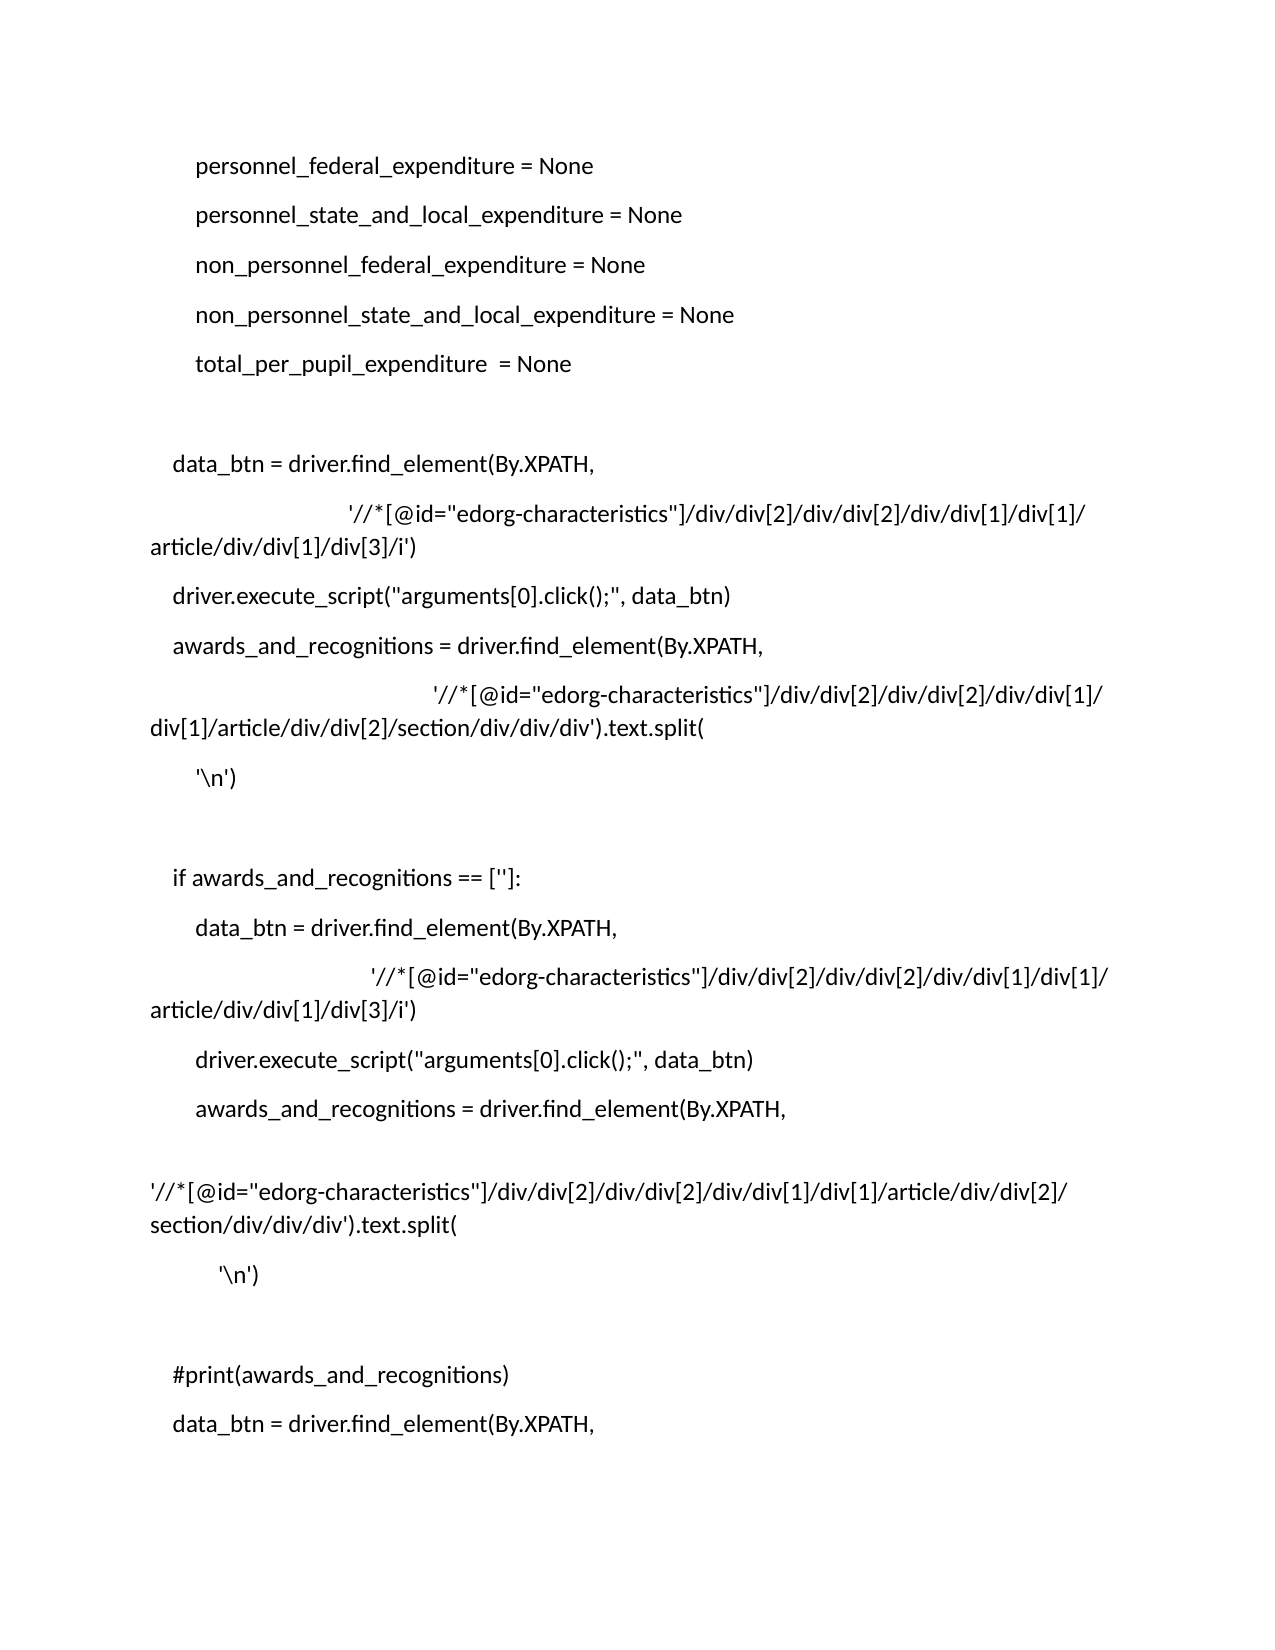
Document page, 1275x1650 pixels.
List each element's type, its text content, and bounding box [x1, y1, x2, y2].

text '//*[@id="edorg-characteristics"]/div/div[2]/div/div[2]/div/div[1]/div[1]/article/div/div[2]/section/div/div/div').text.split( [150, 679, 1125, 743]
text #print(awards_and_recognitions) [150, 1359, 1125, 1389]
text personnel_federal_expenditure = None [150, 150, 1125, 181]
text '//*[@id="edorg-characteristics"]/div/div[2]/div/div[2]/div/div[1]/div[1]/article/div/div[1]/div[3]/i') [150, 498, 1125, 561]
text data_btn = driver.find_element(By.XPATH, [150, 1409, 1125, 1439]
text '//*[@id="edorg-characteristics"]/div/div[2]/div/div[2]/div/div[1]/div[1]/article/div/div[2]/section/div/div/div').text.split( [150, 1143, 1125, 1240]
text awards_and_recognitions = driver.find_element(By.XPATH, [150, 630, 1125, 661]
text '//*[@id="edorg-characteristics"]/div/div[2]/div/div[2]/div/div[1]/div[1]/article/div/div[1]/div[3]/i') [150, 961, 1125, 1025]
text non_personnel_state_and_local_expenditure = None [150, 299, 1125, 329]
text data_btn = driver.find_element(By.XPATH, [150, 448, 1125, 479]
text awards_and_recognitions = driver.find_element(By.XPATH, [150, 1093, 1125, 1124]
text if awards_and_recognitions == ['']: [150, 862, 1125, 893]
text driver.execute_script("arguments[0].click();", data_btn) [150, 1044, 1125, 1074]
text total_per_pupil_expenditure = None [150, 348, 1125, 379]
text '\n') [150, 762, 1125, 793]
text driver.execute_script("arguments[0].click();", data_btn) [150, 580, 1125, 611]
text '\n') [150, 1259, 1125, 1289]
text non_personnel_federal_expenditure = None [150, 249, 1125, 280]
text data_btn = driver.find_element(By.XPATH, [150, 912, 1125, 942]
text personnel_state_and_local_expenditure = None [150, 199, 1125, 230]
